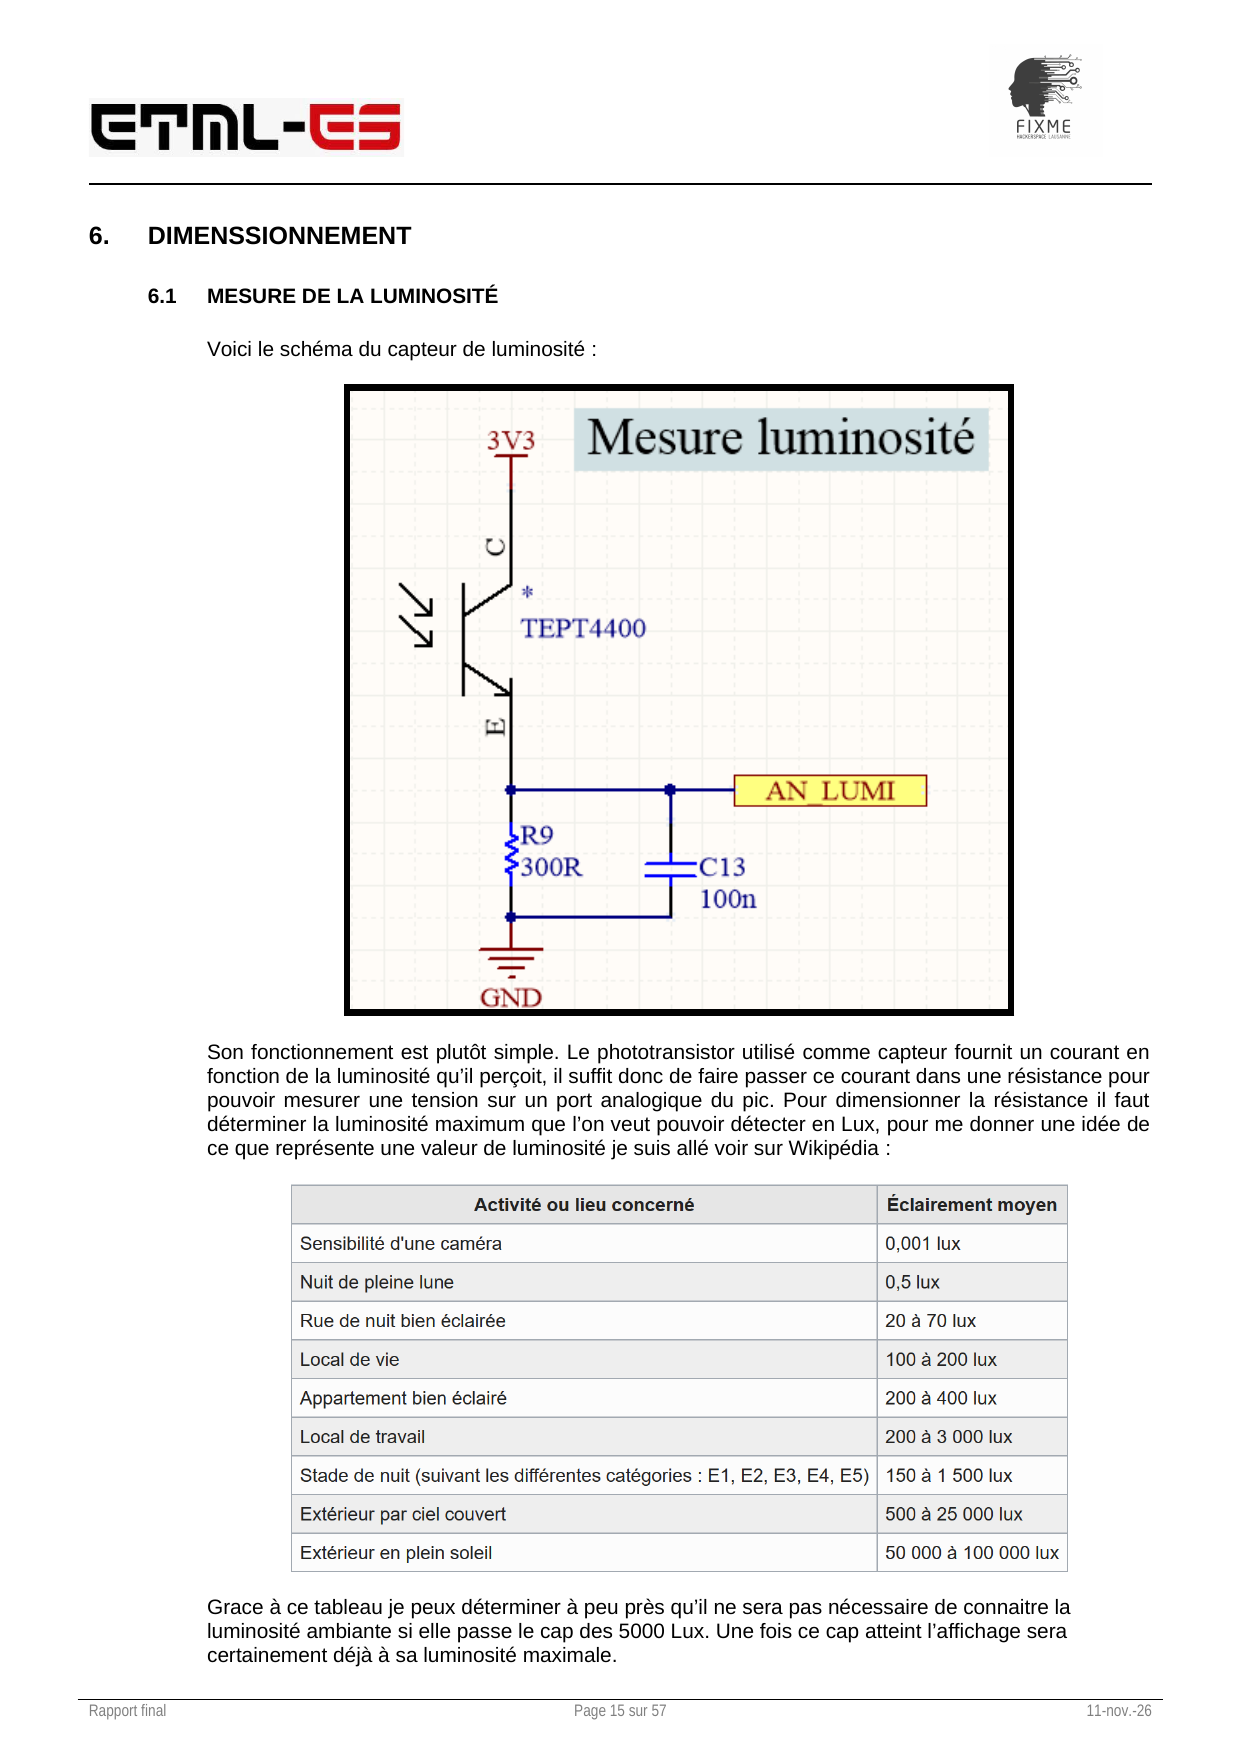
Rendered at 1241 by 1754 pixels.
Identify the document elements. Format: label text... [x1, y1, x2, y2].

picture [350, 391, 1008, 1009]
picture [988, 44, 1104, 157]
text Son fonctionnement est plutôt simple. Le phototransistor utilisé comme capteur fournit un courant en fonction de la luminosité qu’il perçoit, il suffit donc de faire passer ce courant dans une résistance pour pouvoir mesurer une tension sur un port analogique du pic. Pour dimensionner la résistance il faut déterminer la luminosité maximum que l’on veut pouvoir détecter en Lux, pour me donner une idée de ce que représente une valeur de luminosité je suis allé voir sur Wikipédia : [207, 1039, 1152, 1159]
picture [288, 1183, 1070, 1572]
text Grace à ce tableau je peux déterminer à peu près qu’il ne sera pas nécessaire de connaitre la luminosité ambiante si elle passe le cap des 5000 Lux. Une fois ce cap atteint l’affichage sera certainement déjà à sa luminosité maximale. [207, 1595, 1152, 1667]
subtitle Mesure de la luminosité [148, 284, 1152, 308]
subtitle Dimenssionnement [89, 221, 1152, 250]
picture [88, 98, 405, 157]
text Voici le schéma du capteur de luminosité : [207, 336, 1152, 360]
